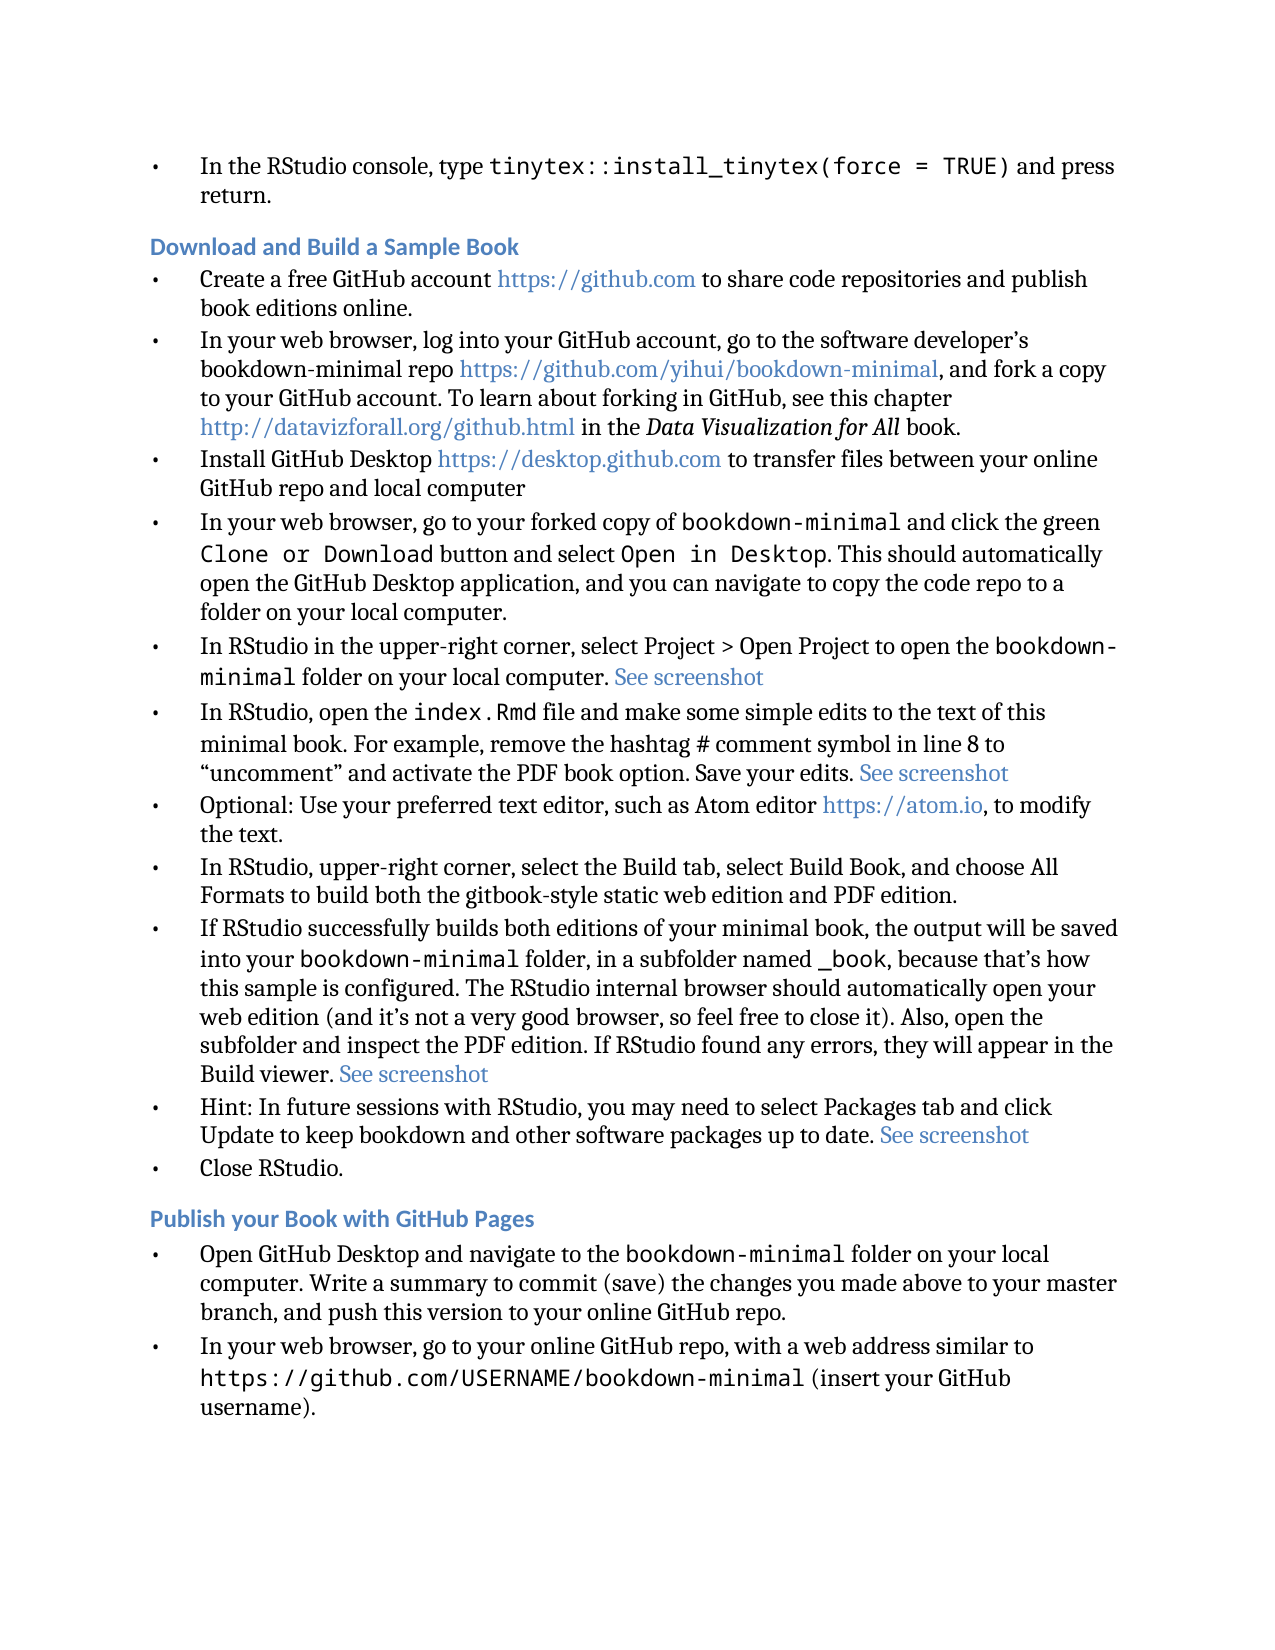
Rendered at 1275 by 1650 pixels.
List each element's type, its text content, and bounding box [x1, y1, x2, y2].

list In your web browser, go to your online GitHub repo, with a web address similar to https://github.com/USERNAME/bookdown-minimal (insert your GitHub username). [150, 1330, 1125, 1421]
list In your web browser, log into your GitHub account, go to the software developer’s bookdown-minimal repo https://github.com/yihui/bookdown-minimal, and fork a copy to your GitHub account. To learn about forking in GitHub, see this chapter http://datavizforall.org/github.html in the Data Visualization for All book. [150, 326, 1125, 441]
subtitle Download and Build a Sample Book [150, 231, 1125, 261]
list Install GitHub Desktop https://desktop.github.com to transfer files between your online GitHub repo and local computer [150, 445, 1125, 503]
list Close RStudio. [150, 1154, 1125, 1183]
list In your web browser, go to your forked copy of bookdown-minimal and click the green Clone or Download button and select Open in Desktop. This should automatically open the GitHub Desktop application, and you can navigate to copy the code repo to a folder on your local computer. [150, 506, 1125, 626]
list Optional: Use your preferred text editor, such as Atom editor https://atom.io, to modify the text. [150, 791, 1125, 849]
list In RStudio, open the index.Rmd file and make some simple edits to the text of this minimal book. For example, remove the hashtag # comment symbol in line 8 to “uncomment” and activate the PDF book option. Save your edits. See screenshot [150, 696, 1125, 788]
list In RStudio in the upper-right corner, select Project > Open Project to open the bookdown-minimal folder on your local computer. See screenshot [150, 630, 1125, 693]
list Hint: In future sessions with RStudio, you may need to select Packages tab and click Update to keep bookdown and other software packages up to date. See screenshot [150, 1093, 1125, 1150]
list Open GitHub Desktop and navigate to the bookdown-minimal folder on your local computer. Write a summary to commit (save) the changes you made above to your master branch, and push this version to your online GitHub repo. [150, 1238, 1125, 1326]
subtitle Publish your Book with GitHub Pages [150, 1203, 1125, 1234]
list If RStudio successfully builds both editions of your minimal book, the output will be saved into your bookdown-minimal folder, in a subfolder named _book, because that’s how this sample is configured. The RStudio internal browser should automatically open your web edition (and it’s not a very good browser, so feel free to close it). Also, open the subfolder and inspect the PDF edition. If RStudio found any errors, they will appear in the Build viewer. See screenshot [150, 914, 1125, 1089]
list In the RStudio console, type tinytex::install_tinytex(force = TRUE) and press return. [150, 150, 1125, 210]
list In RStudio, upper-right corner, select the Build tab, select Build Book, and choose All Formats to build both the gitbook-style static web edition and PDF edition. [150, 853, 1125, 910]
list Create a free GitHub account https://github.com to share code repositories and publish book editions online. [150, 265, 1125, 323]
